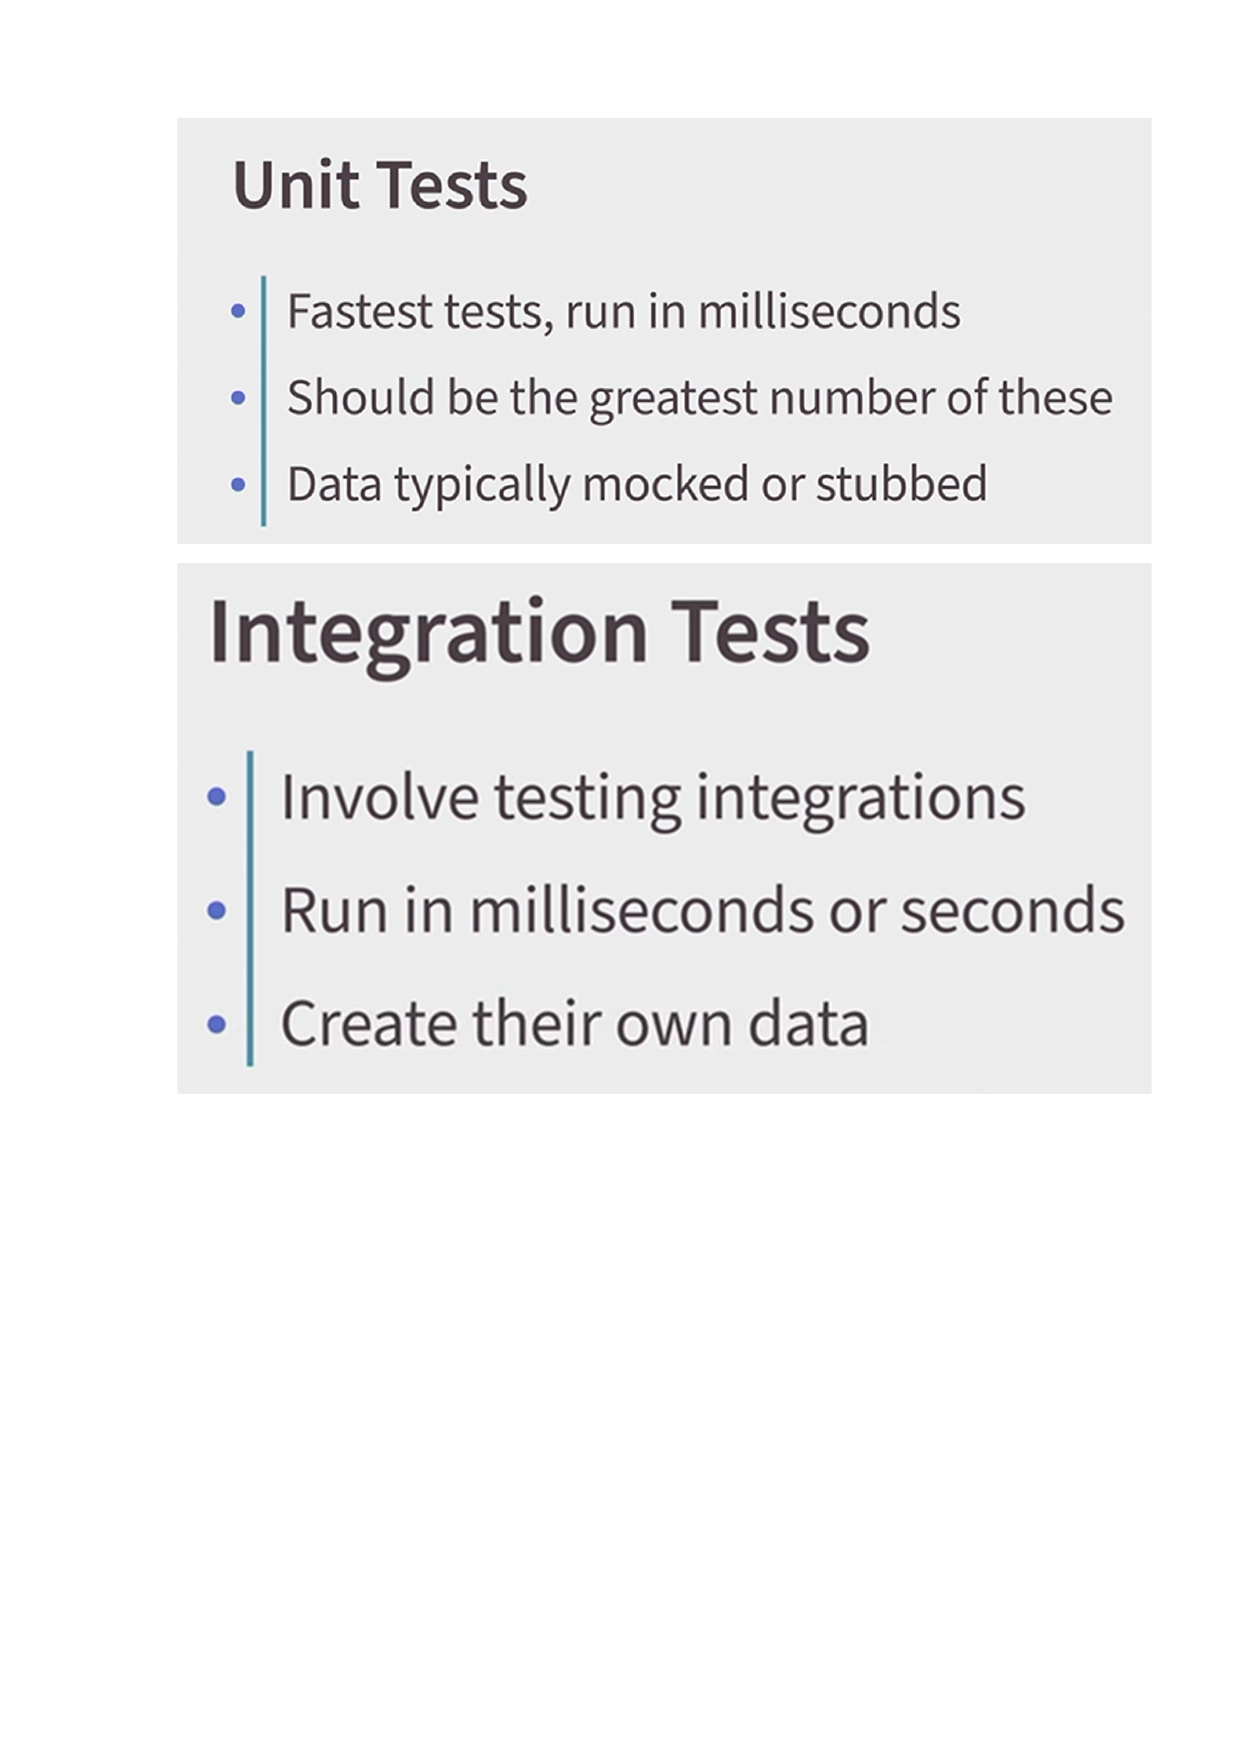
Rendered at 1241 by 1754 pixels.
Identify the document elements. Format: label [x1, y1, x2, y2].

picture [177, 118, 1152, 544]
picture [177, 563, 1152, 1094]
